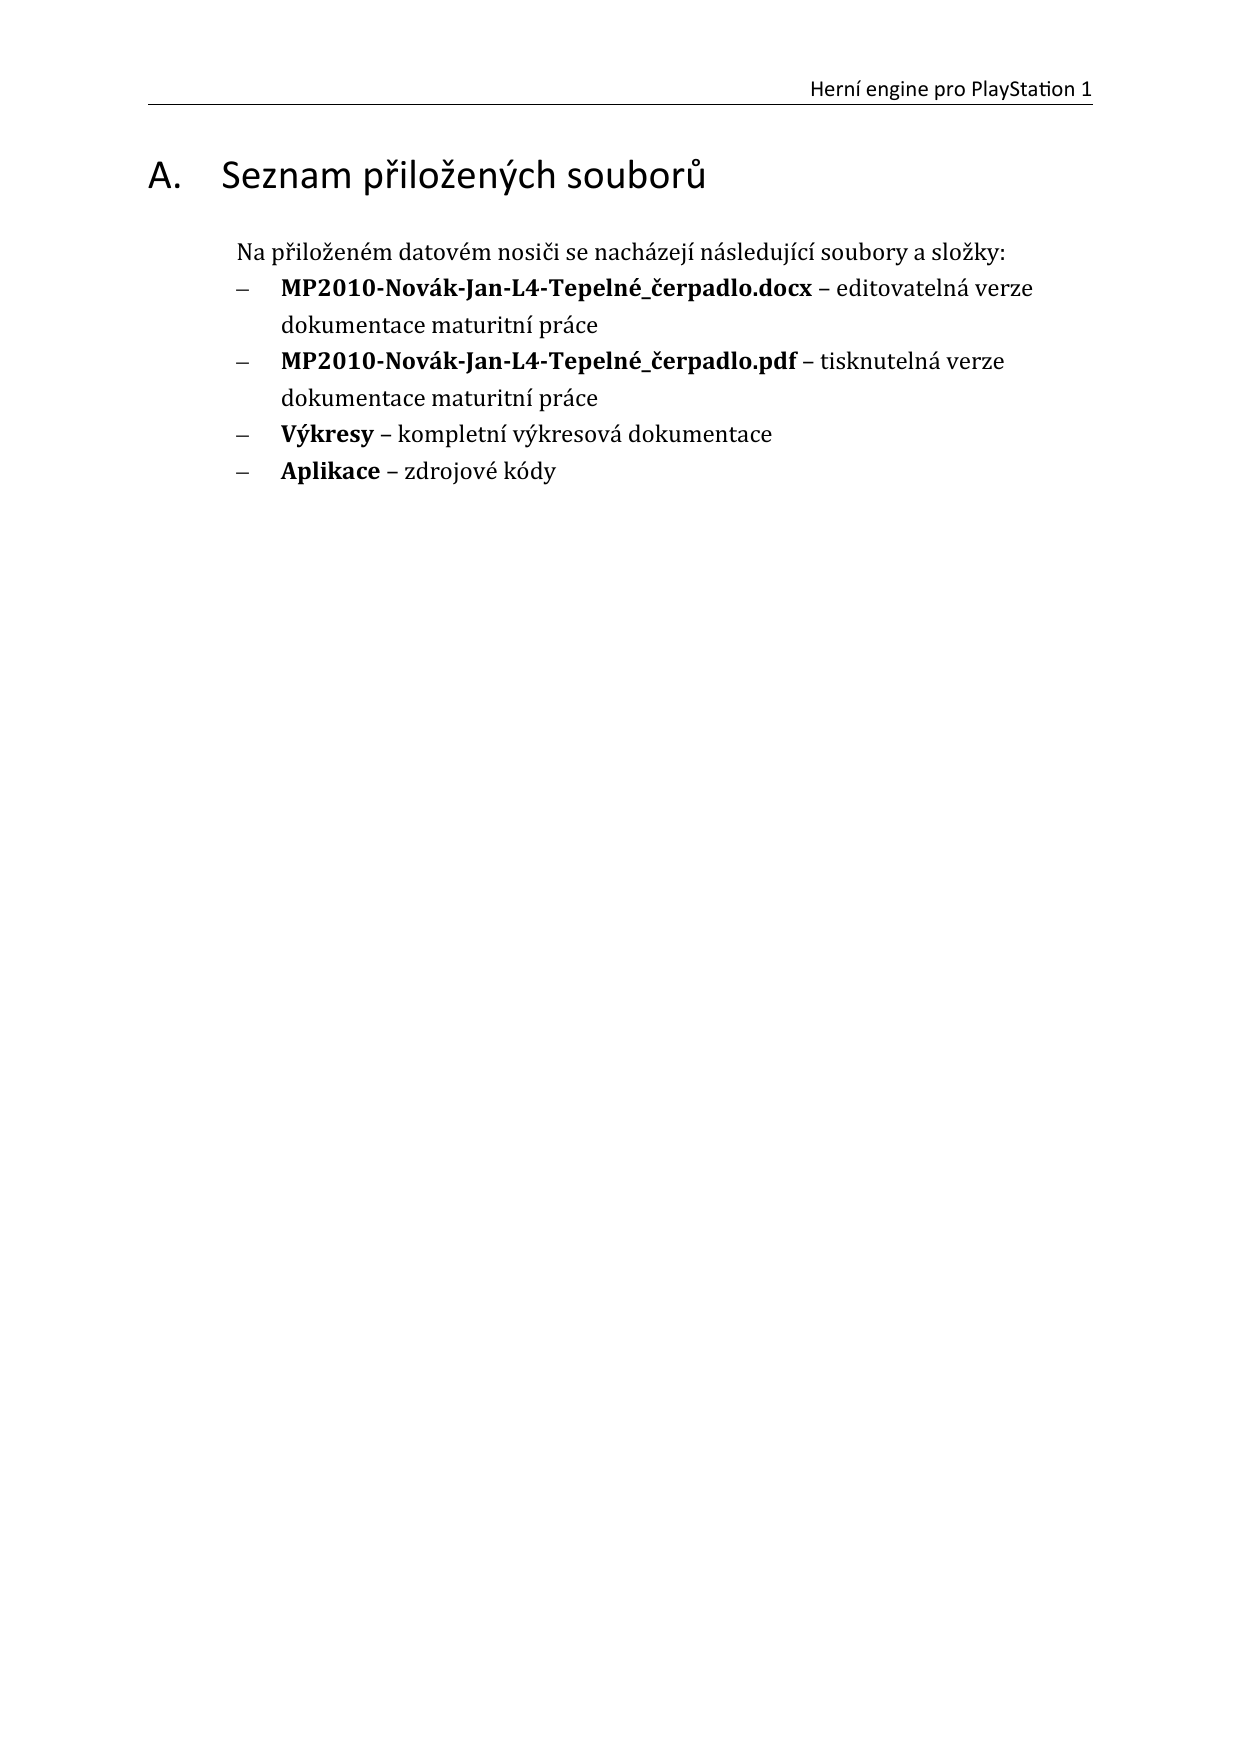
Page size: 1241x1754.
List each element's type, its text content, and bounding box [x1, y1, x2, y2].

list MP2010-Novák-Jan-L4-Tepelné_čerpadlo.docx – editovatelná verze dokumentace maturitní práce [236, 273, 1093, 339]
list MP2010-Novák-Jan-L4-Tepelné_čerpadlo.pdf – tisknutelná verze dokumentace maturitní práce [236, 346, 1093, 412]
list Aplikace – zdrojové kódy [236, 456, 1093, 485]
text Na přiloženém datovém nosiči se nacházejí následující soubory a složky: [148, 236, 1093, 266]
text Seznam přiložených souborů [148, 148, 1093, 198]
list Výkresy – kompletní výkresová dokumentace [236, 419, 1093, 448]
